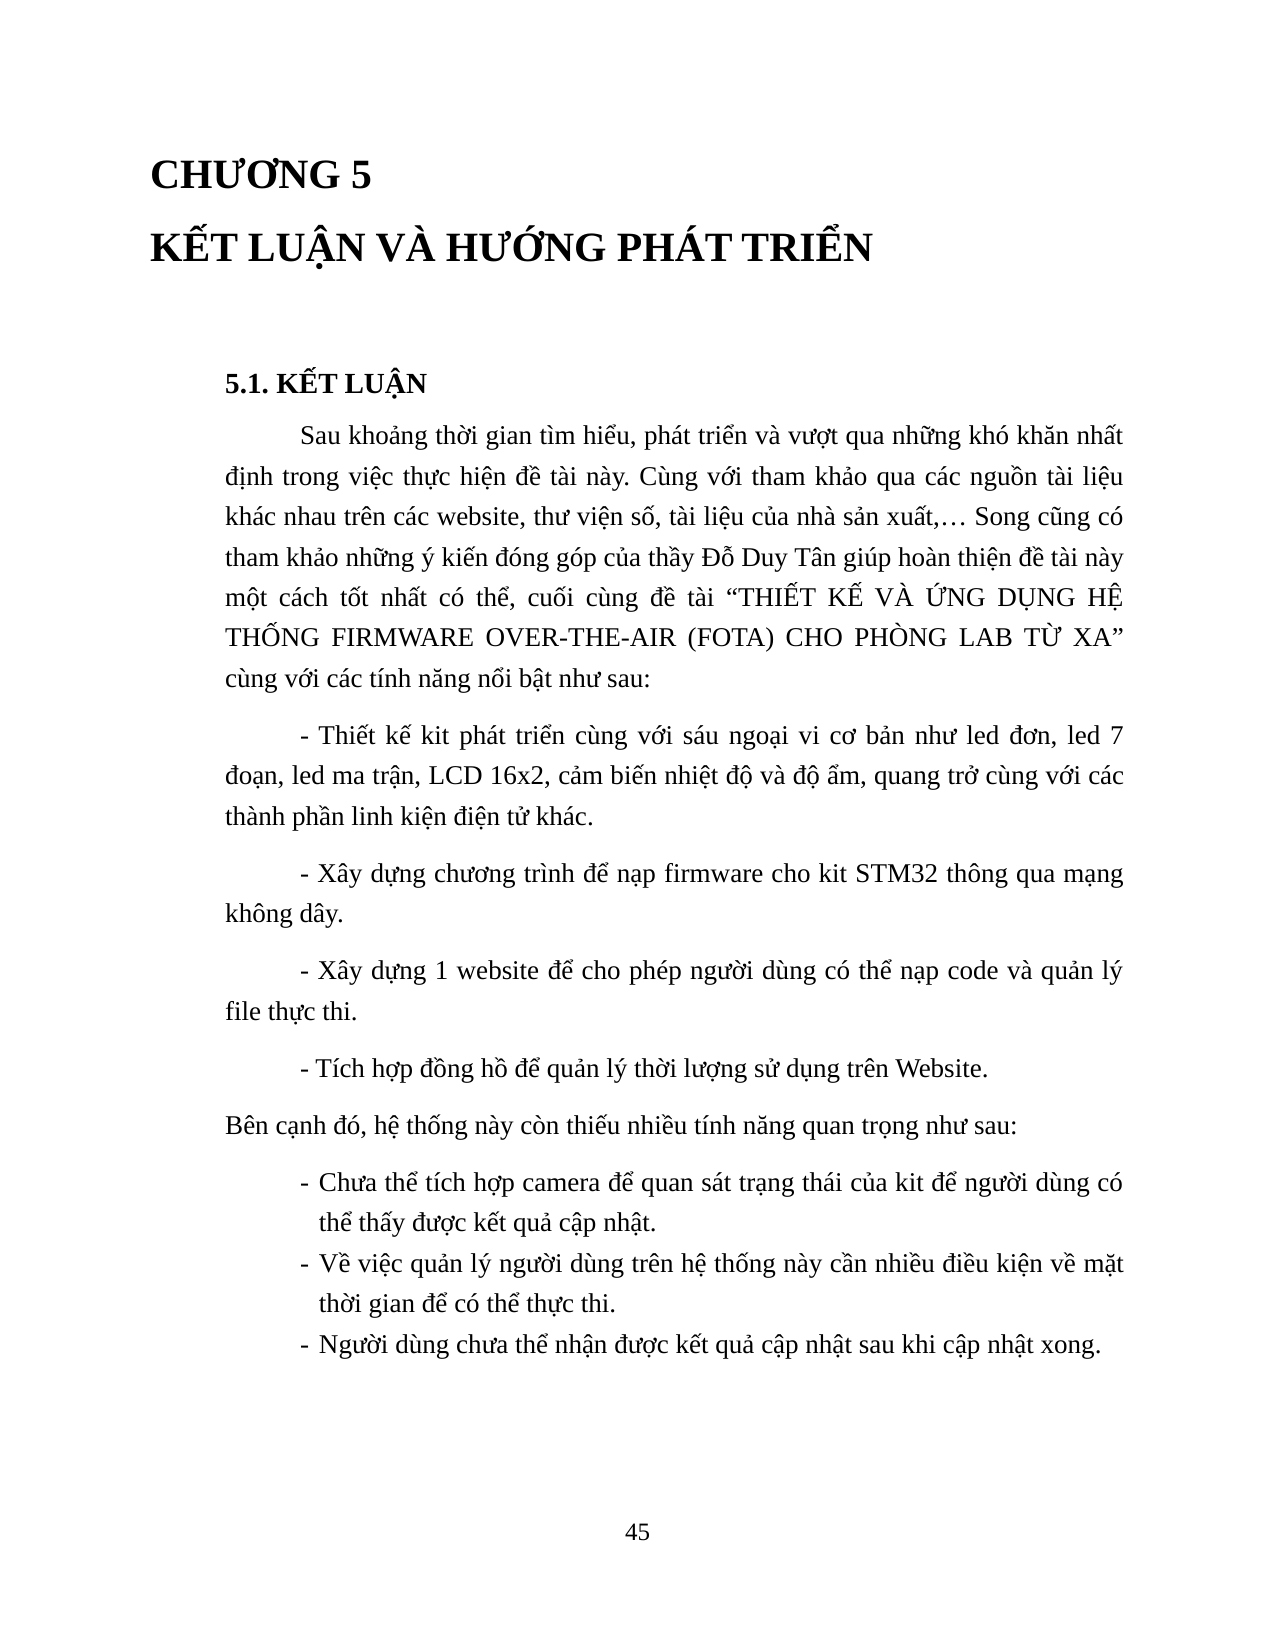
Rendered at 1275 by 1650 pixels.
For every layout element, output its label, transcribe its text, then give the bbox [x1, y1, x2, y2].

subtitle CHƯƠNG 5 [150, 150, 1125, 198]
list Chưa thể tích hợp camera để quan sát trạng thái của kit để người dùng có thể thấy được kết quả cập nhật. [300, 1166, 1125, 1238]
text - Thiết kế kit phát triển cùng với sáu ngoại vi cơ bản như led đơn, led 7 đoạn, led ma trận, LCD 16x2, cảm biến nhiệt độ và độ ẩm, quang trở cùng với các thành phần linh kiện điện tử khác. [225, 719, 1125, 831]
list Về việc quản lý người dùng trên hệ thống này cần nhiều điều kiện về mặt thời gian để có thể thực thi. [300, 1247, 1125, 1318]
text - Xây dựng chương trình để nạp firmware cho kit STM32 thông qua mạng không dây. [225, 857, 1125, 928]
subtitle KẾT LUẬN VÀ HƯỚNG PHÁT TRIỂN [150, 223, 1125, 271]
text Sau khoảng thời gian tìm hiểu, phát triển và vượt qua những khó khăn nhất định trong việc thực hiện đề tài này. Cùng với tham khảo qua các nguồn tài liệu khác nhau trên các website, thư viện số, tài liệu của nhà sản xuất,… Song cũng có tham khảo những ý kiến đóng góp của thầy Đỗ Duy Tân giúp hoàn thiện đề tài này một cách tốt nhất có thể, cuối cùng đề tài “THIẾT KẾ VÀ ỨNG DỤNG HỆ THỐNG FIRMWARE OVER-THE-AIR (FOTA) CHO PHÒNG LAB TỪ XA” cùng với các tính năng nổi bật như sau: [225, 419, 1125, 693]
text - Tích hợp đồng hồ để quản lý thời lượng sử dụng trên Website. [225, 1052, 1125, 1083]
text Bên cạnh đó, hệ thống này còn thiếu nhiều tính năng quan trọng như sau: [150, 1109, 1125, 1140]
list Người dùng chưa thể nhận được kết quả cập nhật sau khi cập nhật xong. [300, 1328, 1125, 1359]
list KẾT LUẬN [225, 367, 1125, 400]
text - Xây dựng 1 website để cho phép người dùng có thể nạp code và quản lý file thực thi. [225, 954, 1125, 1026]
